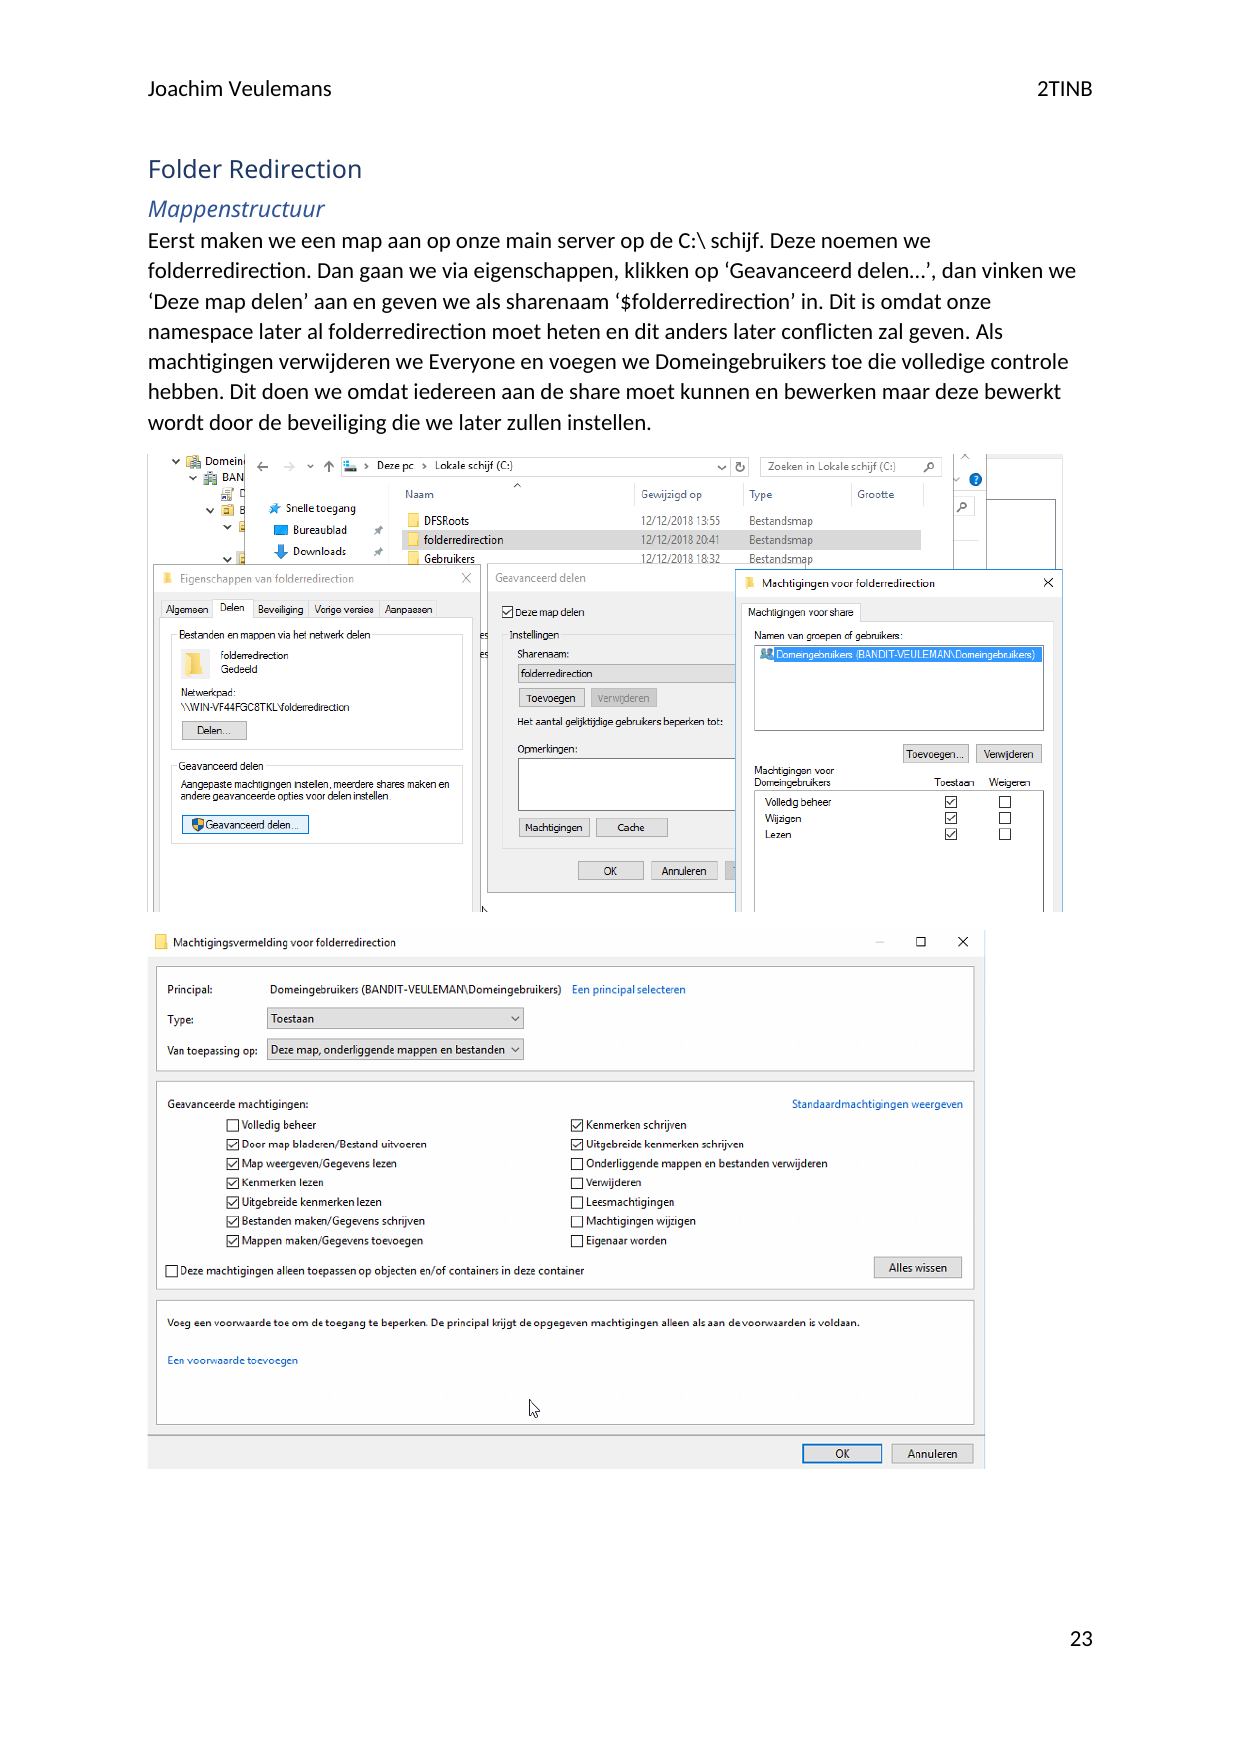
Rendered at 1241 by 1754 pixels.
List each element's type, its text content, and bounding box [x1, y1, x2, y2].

subtitle Folder Redirection [148, 152, 1093, 186]
picture [147, 930, 985, 1469]
subtitle Mappenstructuur [148, 193, 1093, 224]
text Eerst maken we een map aan op onze main server op de C:\ schijf. Deze noemen we folderredirection. Dan gaan we via eigenschappen, klikken op ‘Geavanceerd delen…’, dan vinken we ‘Deze map delen’ aan en geven we als sharenaam ‘$folderredirection’ in. Dit is omdat onze namespace later al folderredirection moet heten en dit anders later conflicten zal geven. Als machtigingen verwijderen we Everyone en voegen we Domeingebruikers toe die volledige controle hebben. Dit doen we omdat iedereen aan de share moet kunnen en bewerken maar deze bewerkt wordt door de beveiliging die we later zullen instellen. [148, 226, 1093, 436]
picture [147, 454, 1063, 912]
